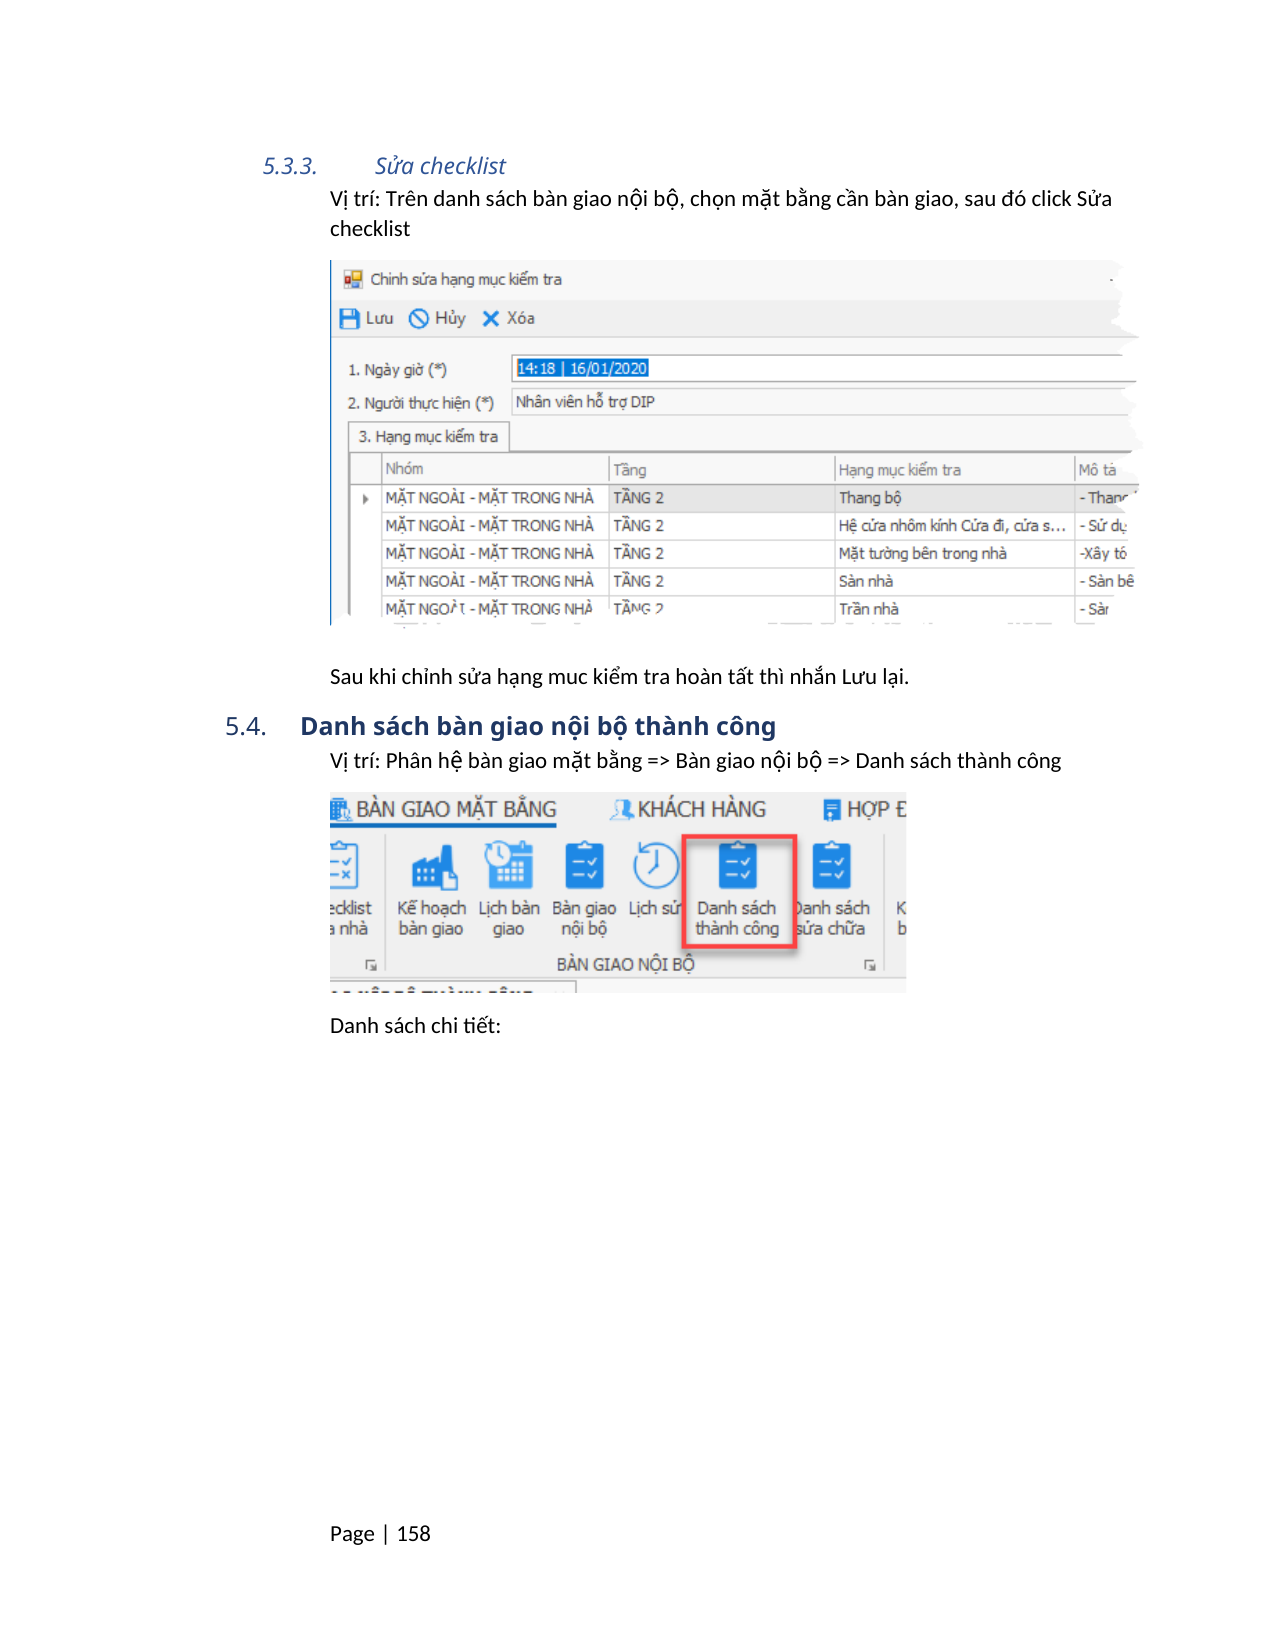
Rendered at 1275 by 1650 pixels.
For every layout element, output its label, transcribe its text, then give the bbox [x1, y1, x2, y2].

subtitle Sửa checklist [262, 150, 1125, 181]
text Danh sách chi tiết: [330, 1011, 1125, 1039]
picture [330, 260, 1152, 644]
text Sau khi chỉnh sửa hạng muc kiểm tra hoàn tất thì nhắn Lưu lại. [330, 662, 1125, 690]
text Vị trí: Trên danh sách bàn giao nội bộ, chọn mặt bằng cần bàn giao, sau đó click Sửa checklist [330, 184, 1125, 242]
subtitle Danh sách bàn giao nội bộ thành công [225, 709, 1125, 743]
text Vị trí: Phân hệ bàn giao mặt bằng => Bàn giao nội bộ => Danh sách thành công [330, 746, 1125, 774]
picture [330, 792, 907, 993]
